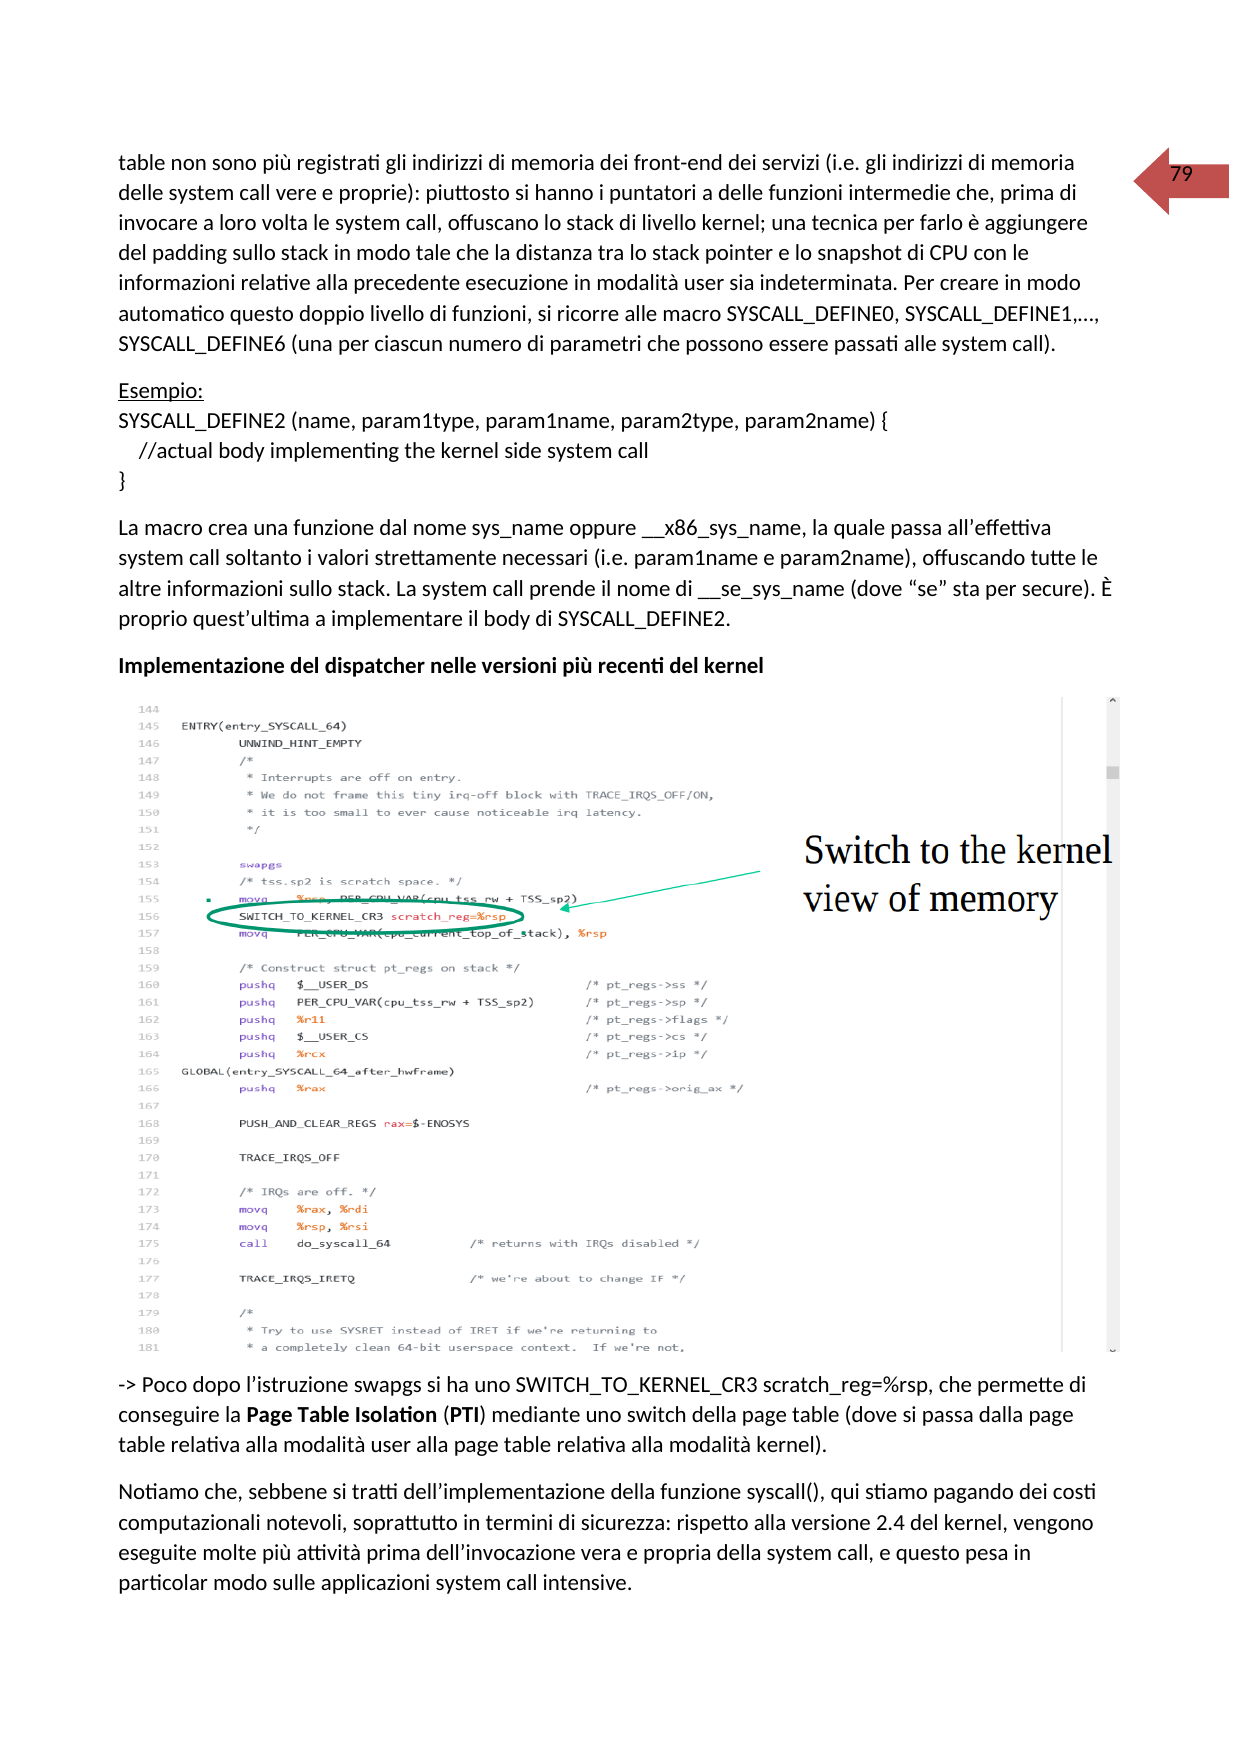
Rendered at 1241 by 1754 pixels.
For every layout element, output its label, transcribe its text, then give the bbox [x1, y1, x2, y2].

text -> Poco dopo l’istruzione swapgs si ha uno SWITCH_TO_KERNEL_CR3 scratch_reg=%rsp, che permette di conseguire la Page Table Isolation (PTI) mediante uno switch della page table (dove si passa dalla page table relativa alla modalità user alla page table relativa alla modalità kernel). [118, 1370, 1122, 1459]
text Esempio: SYSCALL_DEFINE2 (name, param1type, param1name, param2type, param2name) { //actual body implementing the kernel side system call } [118, 376, 1122, 494]
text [118, 148, 1122, 357]
text Implementazione del dispatcher nelle versioni più recenti del kernel [118, 651, 1122, 679]
text La macro crea una funzione dal nome sys_name oppure __x86_sys_name, la quale passa all’effettiva system call soltanto i valori strettamente necessari (i.e. param1name e param2name), offuscando tutte le altre informazioni sullo stack. La system call prende il nome di __se_sys_name (dove “se” sta per secure). È proprio quest’ultima a implementare il body di SYSCALL_DEFINE2. [118, 513, 1122, 632]
picture [118, 697, 1123, 1352]
text Notiamo che, sebbene si tratti dell’implementazione della funzione syscall(), qui stiamo pagando dei costi computazionali notevoli, soprattutto in termini di sicurezza: rispetto alla versione 2.4 del kernel, vengono eseguite molte più attività prima dell’invocazione vera e propria della system call, e questo pesa in particolar modo sulle applicazioni system call intensive. [118, 1477, 1122, 1596]
